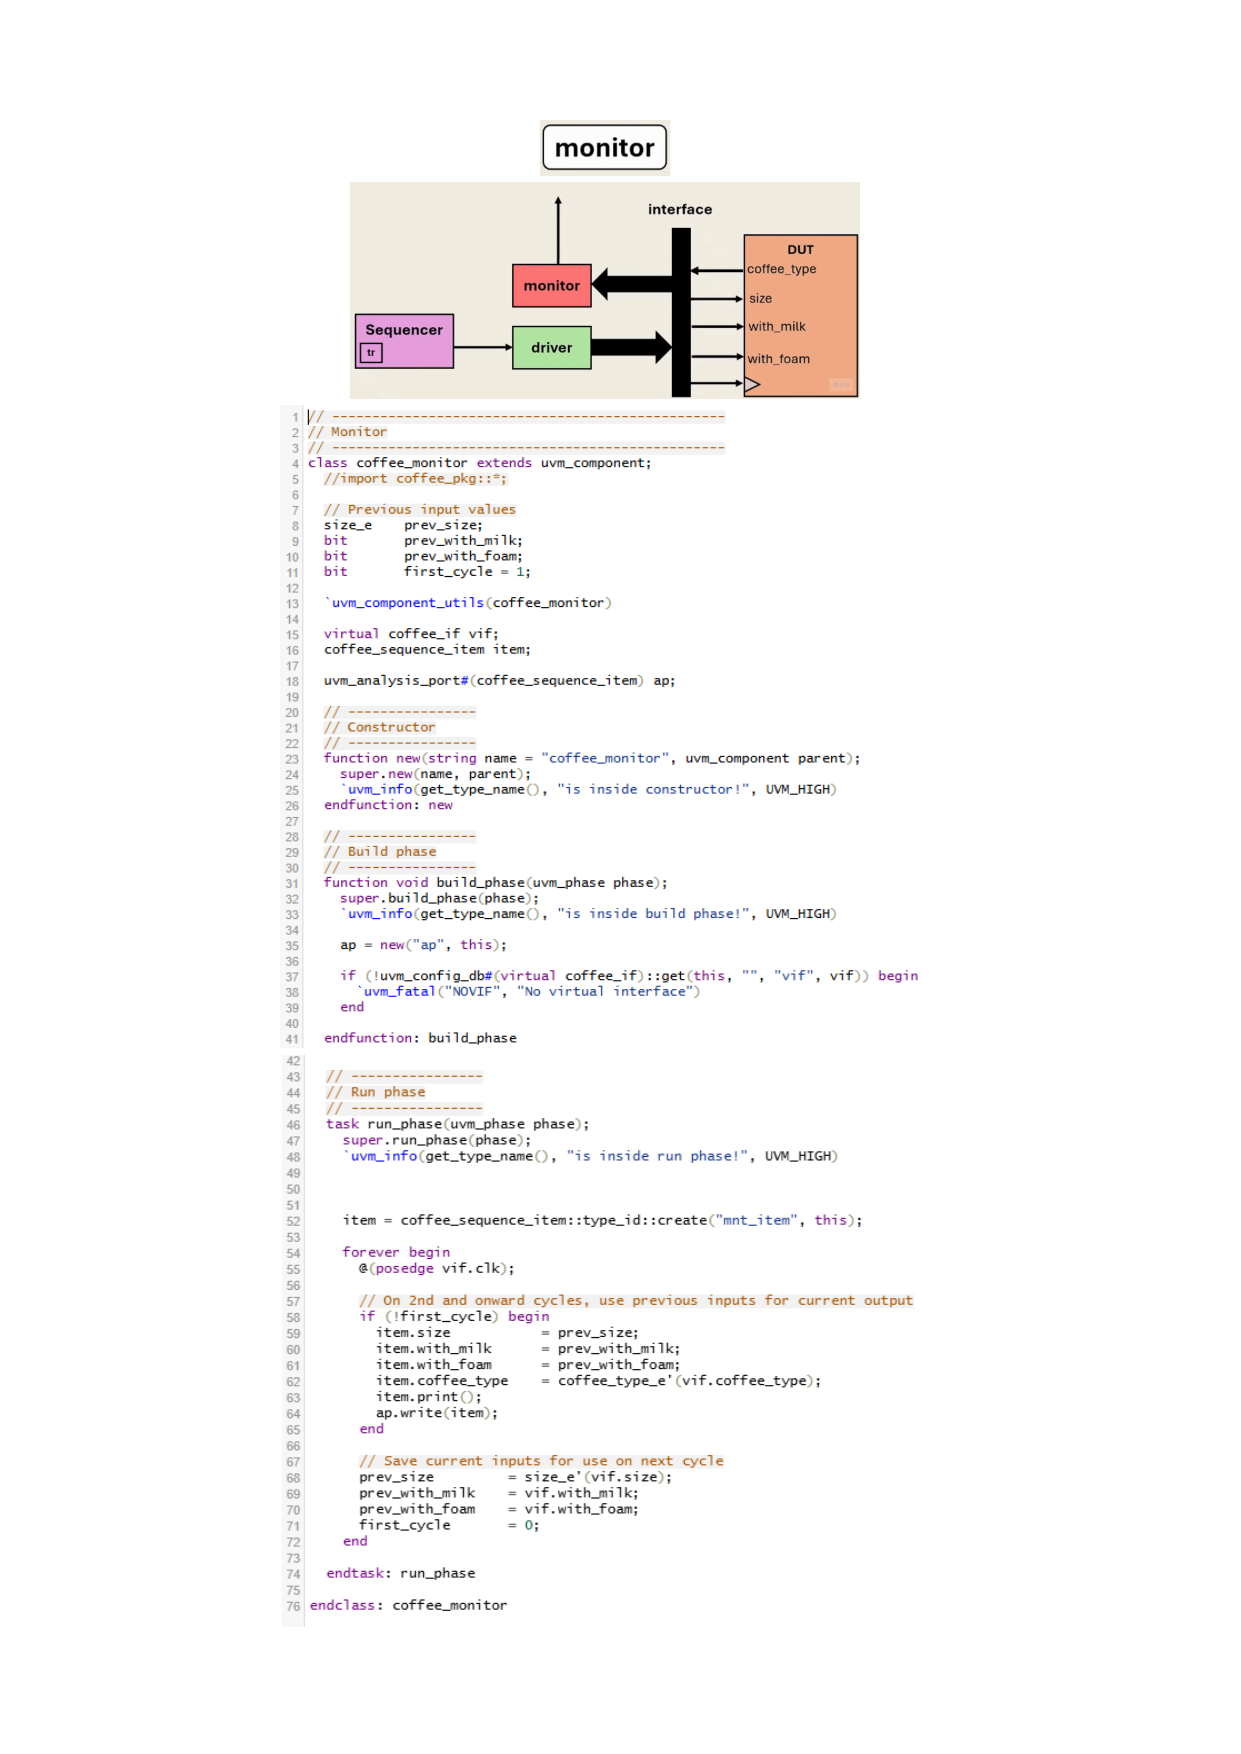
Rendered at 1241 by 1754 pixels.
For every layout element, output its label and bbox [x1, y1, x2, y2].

picture [279, 405, 931, 1048]
picture [539, 120, 671, 176]
picture [350, 182, 860, 399]
picture [281, 1055, 929, 1627]
